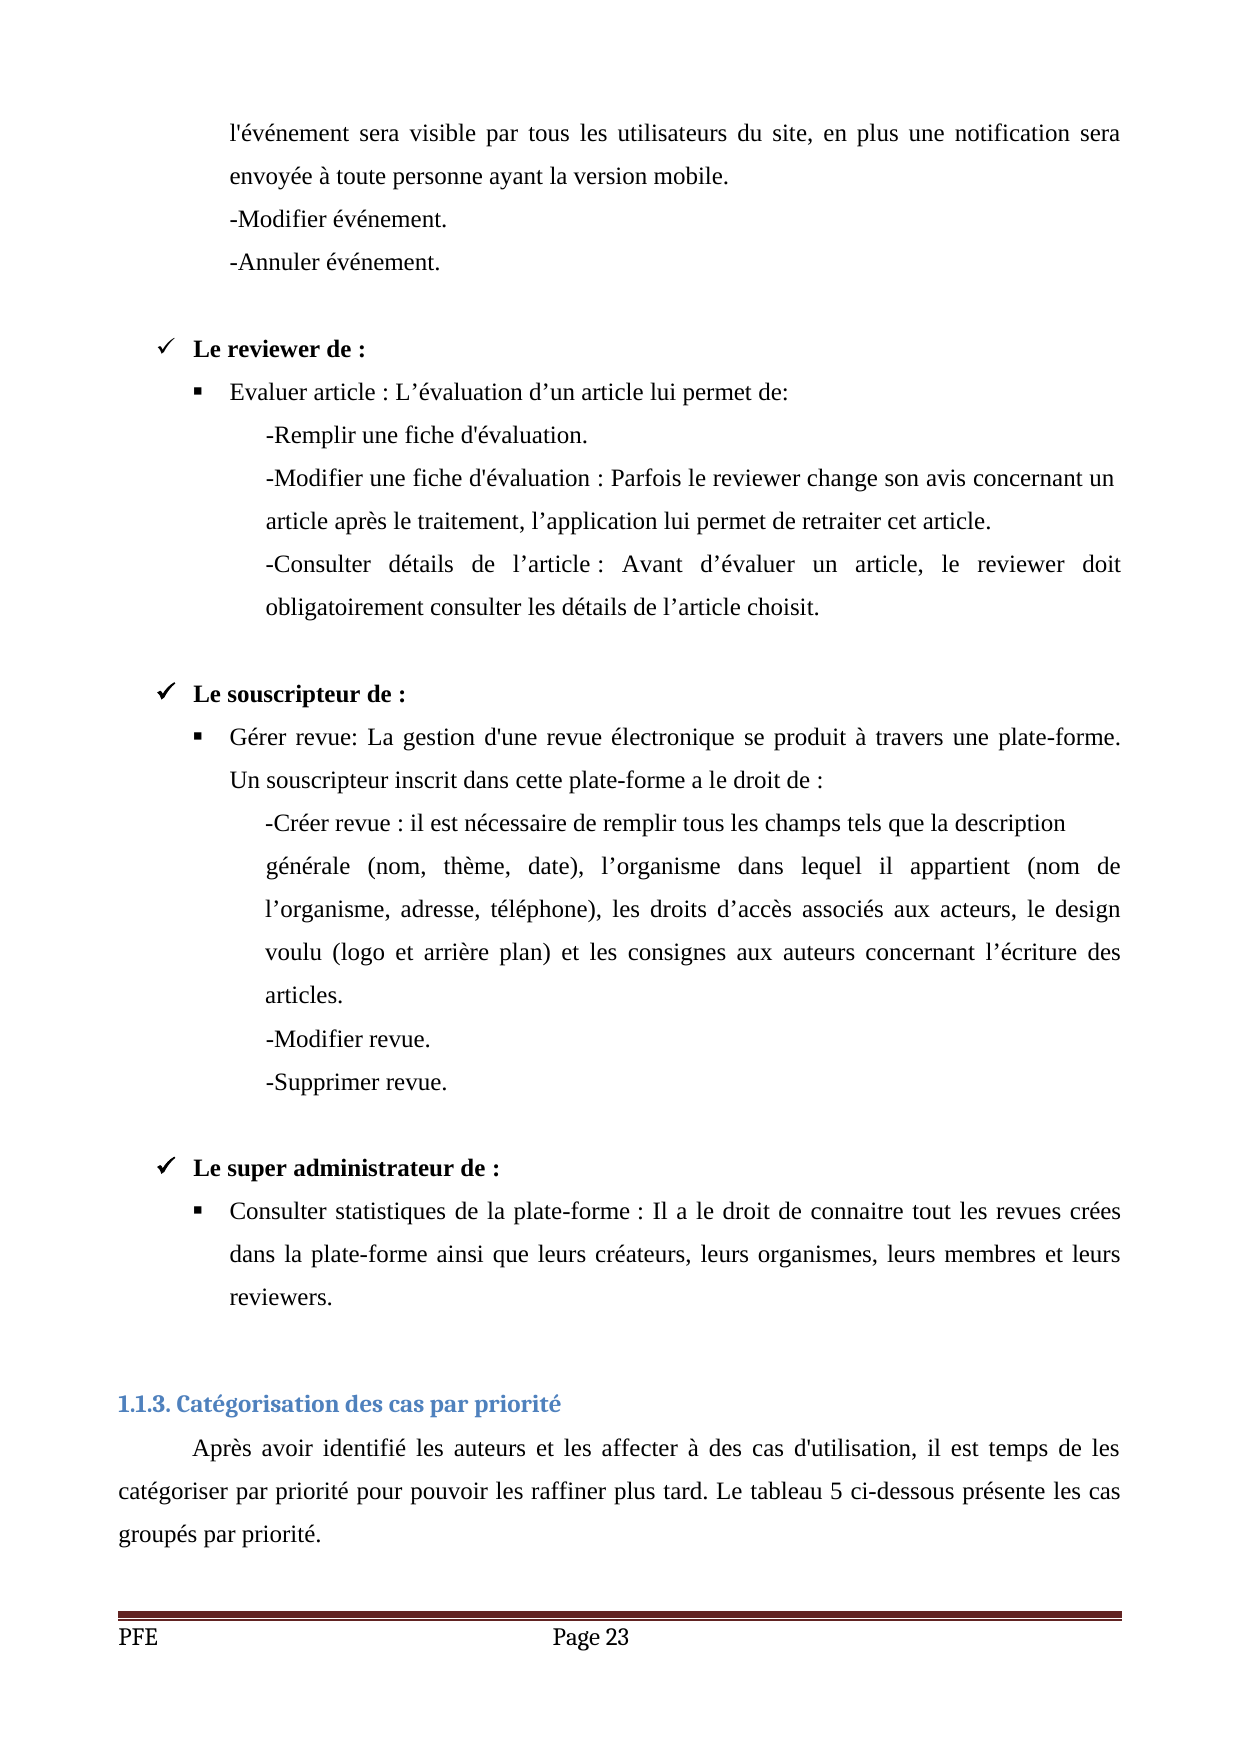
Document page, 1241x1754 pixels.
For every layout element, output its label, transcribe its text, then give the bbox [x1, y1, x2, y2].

list Le reviewer de : [156, 334, 1122, 362]
list Evaluer article : L’évaluation d’un article lui permet de: [192, 377, 1122, 406]
list -Annuler événement. [229, 247, 1122, 276]
text -Remplir une fiche d'évaluation. [192, 420, 1122, 449]
subtitle 1.1.3. Catégorisation des cas par priorité [118, 1389, 1122, 1418]
list -Supprimer revue. [193, 1067, 1122, 1096]
list Gérer revue: La gestion d'une revue électronique se produit à travers une plate-forme. Un souscripteur inscrit dans cette plate-forme a le droit de : [192, 722, 1122, 794]
list Le super administrateur de : [156, 1153, 1122, 1182]
list -Modifier revue. [193, 1024, 1122, 1052]
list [229, 118, 1122, 190]
list Le souscripteur de : [156, 679, 1122, 707]
text Après avoir identifié les auteurs et les affecter à des cas d'utilisation, il est temps de les catégoriser par priorité pour pouvoir les raffiner plus tard. Le tableau 5 ci-dessous présente les cas groupés par priorité. [118, 1433, 1122, 1548]
list -Modifier événement. [229, 204, 1122, 233]
text -Modifier une fiche d'évaluation : Parfois le reviewer change son avis concernant un article après le traitement, l’application lui permet de retraiter cet article. [192, 463, 1122, 535]
text -Consulter détails de l’article : Avant d’évaluer un article, le reviewer doit obligatoirement consulter les détails de l’article choisit. [265, 549, 1122, 621]
list Consulter statistiques de la plate-forme : Il a le droit de connaitre tout les revues crées dans la plate-forme ainsi que leurs créateurs, leurs organismes, leurs membres et leurs reviewers. [192, 1196, 1122, 1311]
list -Créer revue : il est nécessaire de remplir tous les champs tels que la description générale (nom, thème, date), l’organisme dans lequel il appartient (nom de l’organisme, adresse, téléphone), les droits d’accès associés aux acteurs, le design voulu (logo et arrière plan) et les consignes aux auteurs concernant l’écriture des articles. [265, 808, 1122, 1009]
